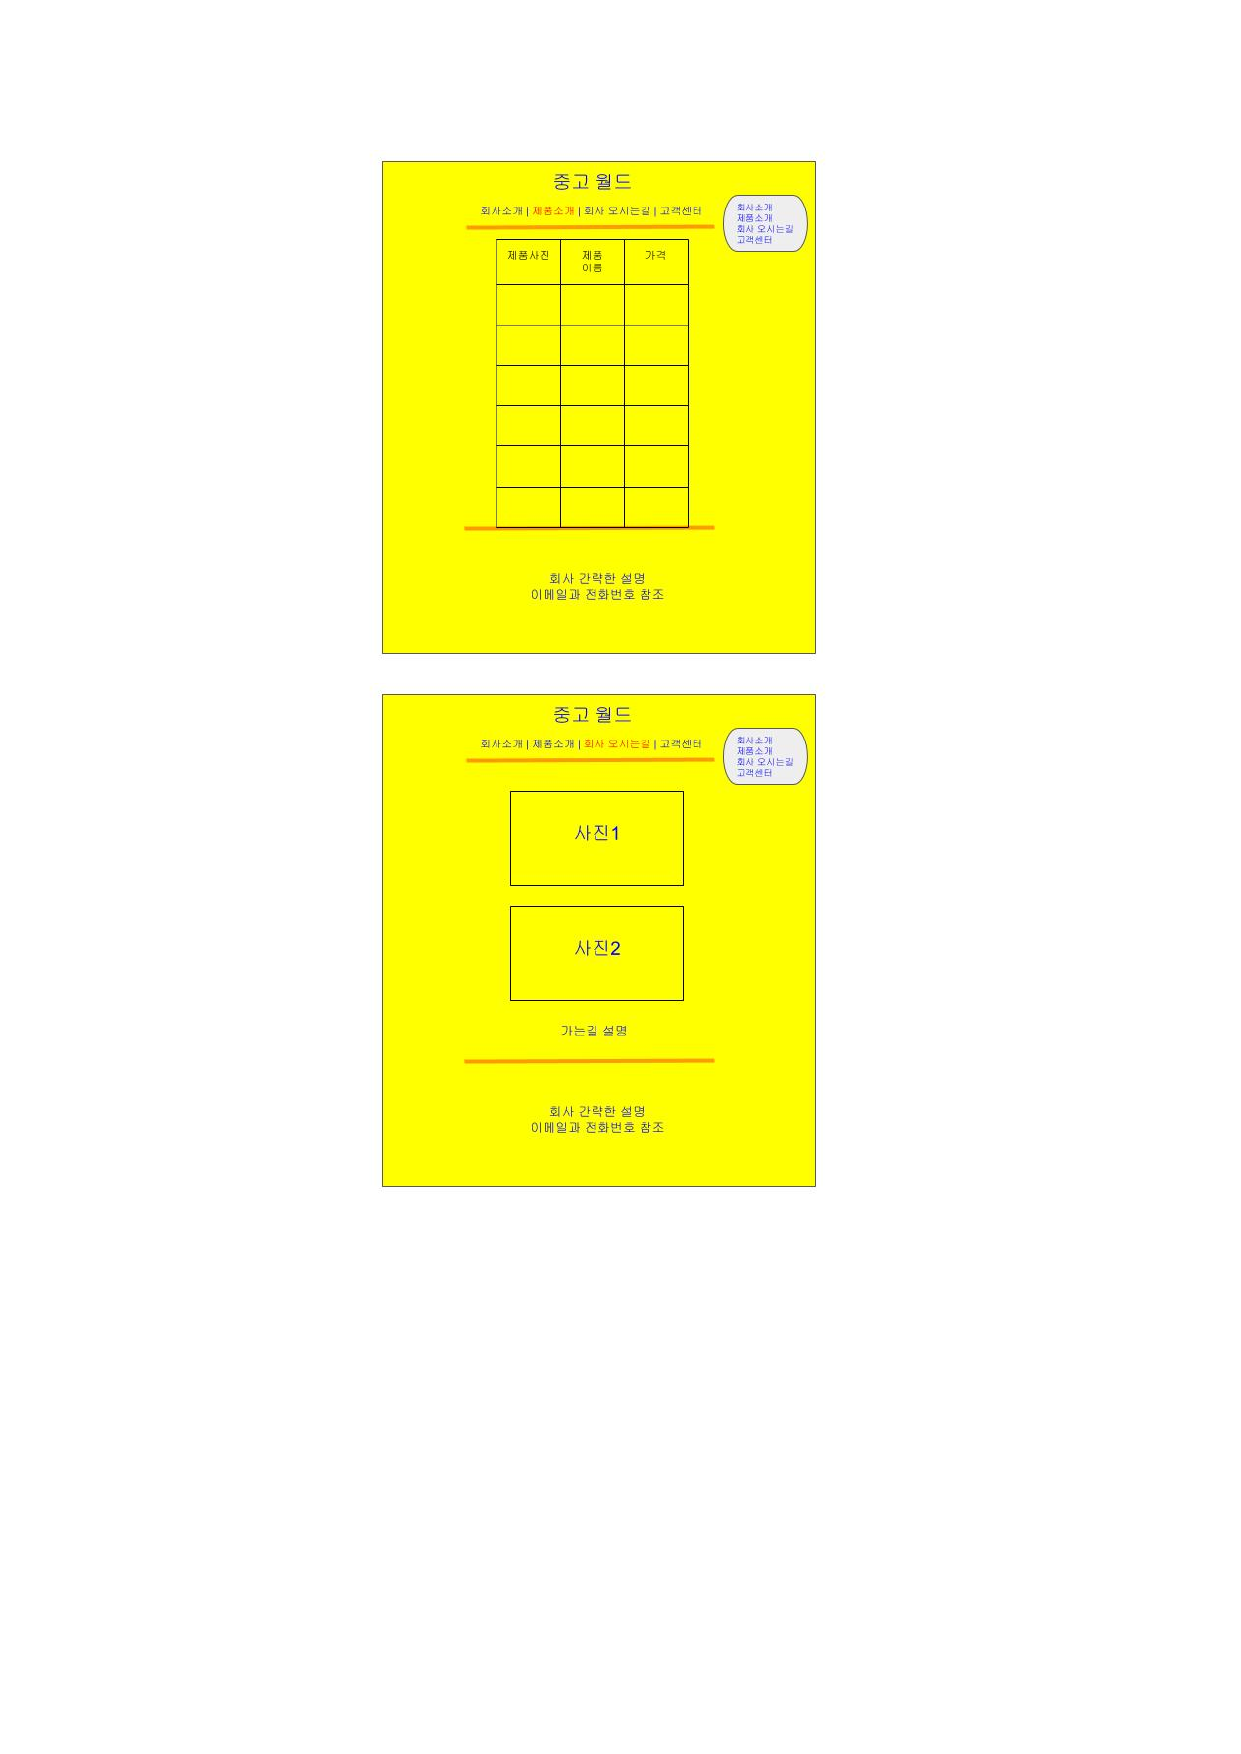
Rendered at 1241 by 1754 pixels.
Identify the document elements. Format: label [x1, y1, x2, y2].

picture [150, 150, 1091, 680]
picture [150, 683, 1091, 1213]
